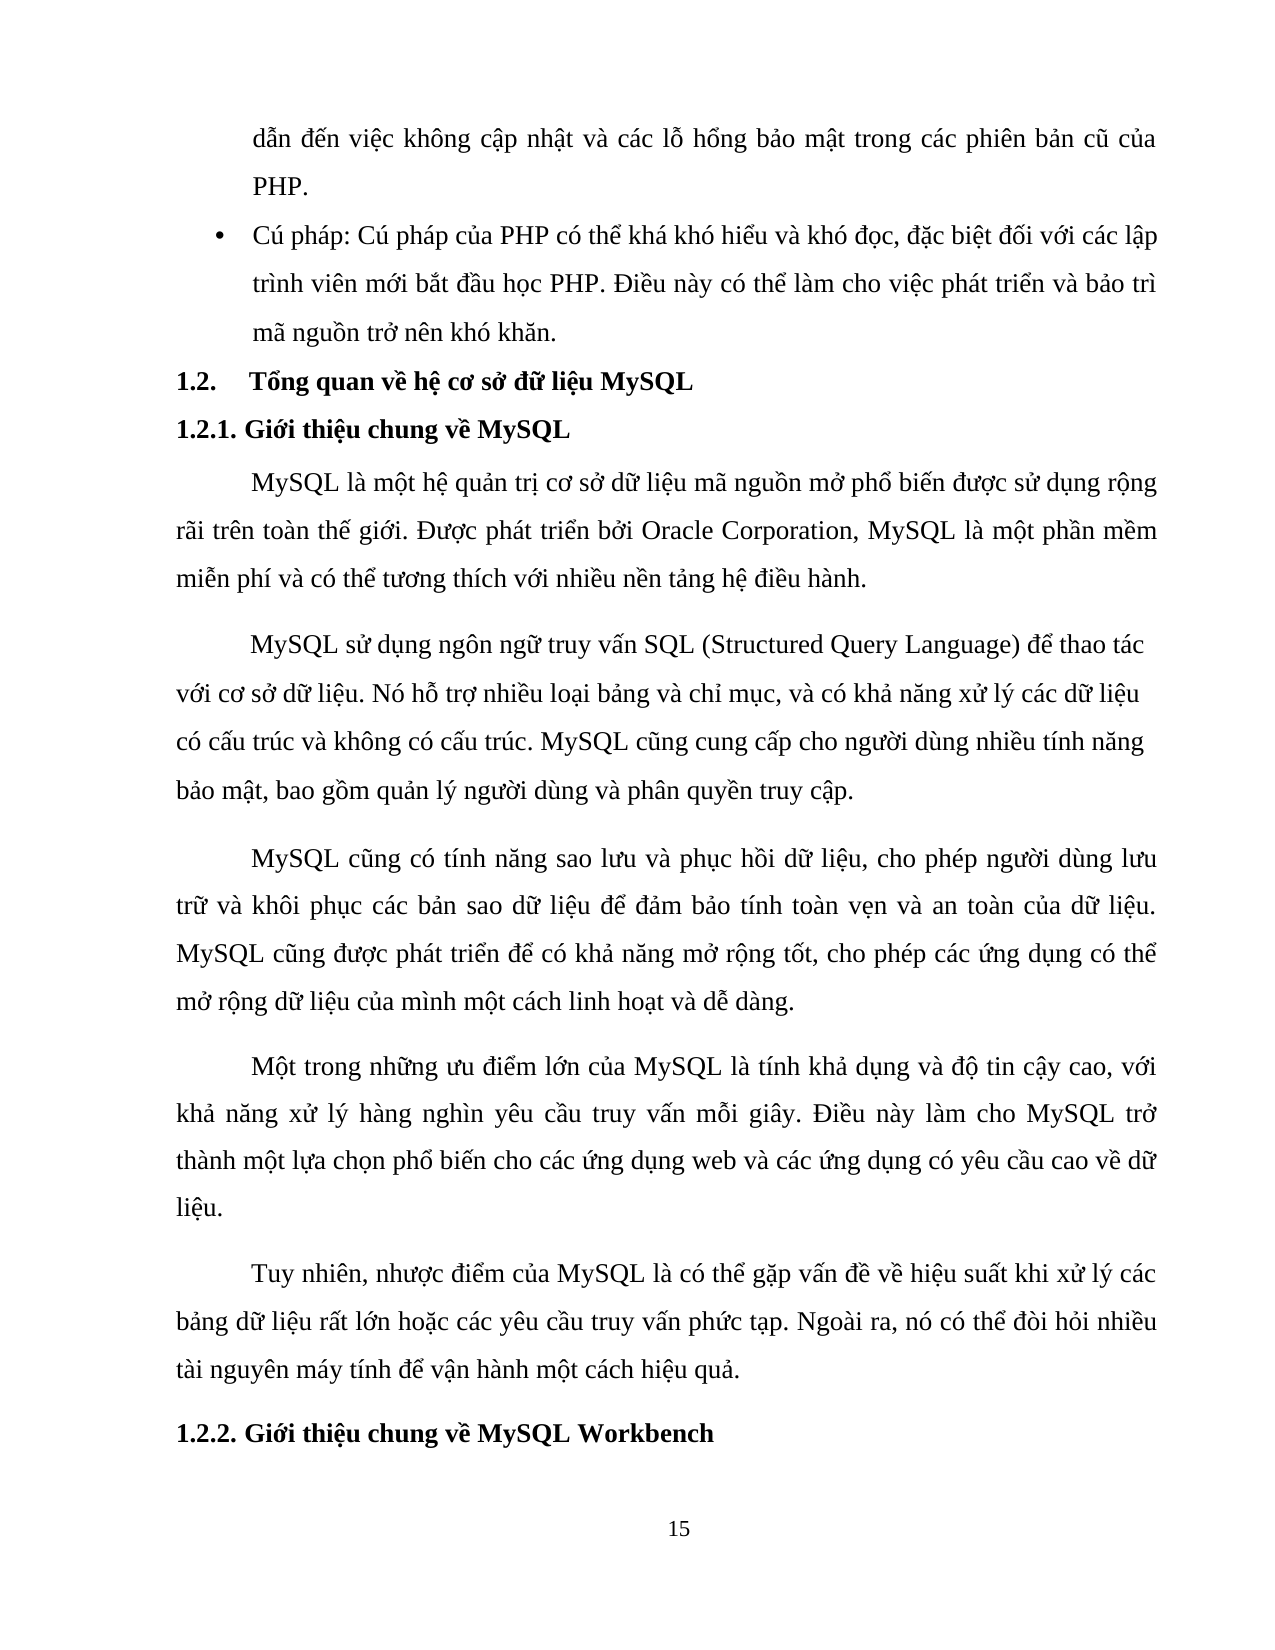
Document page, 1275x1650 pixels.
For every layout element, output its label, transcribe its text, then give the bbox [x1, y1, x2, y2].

text 1.2. Tổng quan về hệ cơ sở đữ liệu MySQL [176, 365, 1174, 396]
text Tuy nhiên, nhược điểm của MySQL là có thể gặp vấn đề về hiệu suất khi xử lý các bảng dữ liệu rất lớn hoặc các yêu cầu truy vấn phức tạp. Ngoài ra, nó có thể đòi hỏi nhiều tài nguyên máy tính để vận hành một cách hiệu quả. [176, 1257, 1158, 1384]
text 1.2.2. Giới thiệu chung về MySQL Workbench [176, 1417, 1174, 1448]
text MySQL cũng có tính năng sao lưu và phục hồi dữ liệu, cho phép người dùng lưu trữ và khôi phục các bản sao dữ liệu để đảm bảo tính toàn vẹn và an toàn của dữ liệu. MySQL cũng được phát triển để có khả năng mở rộng tốt, cho phép các ứng dụng có thể mở rộng dữ liệu của mình một cách linh hoạt và dễ dàng. [176, 842, 1158, 1016]
list Cú pháp: Cú pháp của PHP có thể khá khó hiểu và khó đọc, đặc biệt đối với các lập trình viên mới bắt đầu học PHP. Điều này có thể làm cho việc phát triển và bảo trì mã nguồn trở nên khó khăn. [215, 219, 1158, 347]
text MySQL sử dụng ngôn ngữ truy vấn SQL (Structured Query Language) để thao tác với cơ sở dữ liệu. Nó hỗ trợ nhiều loại bảng và chỉ mục, và có khả năng xử lý các dữ liệu có cấu trúc và không có cấu trúc. MySQL cũng cung cấp cho người dùng nhiều tính năng bảo mật, bao gồm quản lý người dùng và phân quyền truy cập. [176, 628, 1164, 805]
text Một trong những ưu điểm lớn của MySQL là tính khả dụng và độ tin cậy cao, với khả năng xử lý hàng nghìn yêu cầu truy vấn mỗi giây. Điều này làm cho MySQL trở thành một lựa chọn phổ biến cho các ứng dụng web và các ứng dụng có yêu cầu cao về dữ liệu. [176, 1050, 1158, 1223]
text MySQL là một hệ quản trị cơ sở dữ liệu mã nguồn mở phổ biến được sử dụng rộng rãi trên toàn thế giới. Được phát triển bởi Oracle Corporation, MySQL là một phần mềm miễn phí và có thể tương thích với nhiều nền tảng hệ điều hành. [176, 466, 1158, 593]
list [215, 122, 1158, 201]
text 1.2.1. Giới thiệu chung về MySQL [176, 413, 1174, 444]
